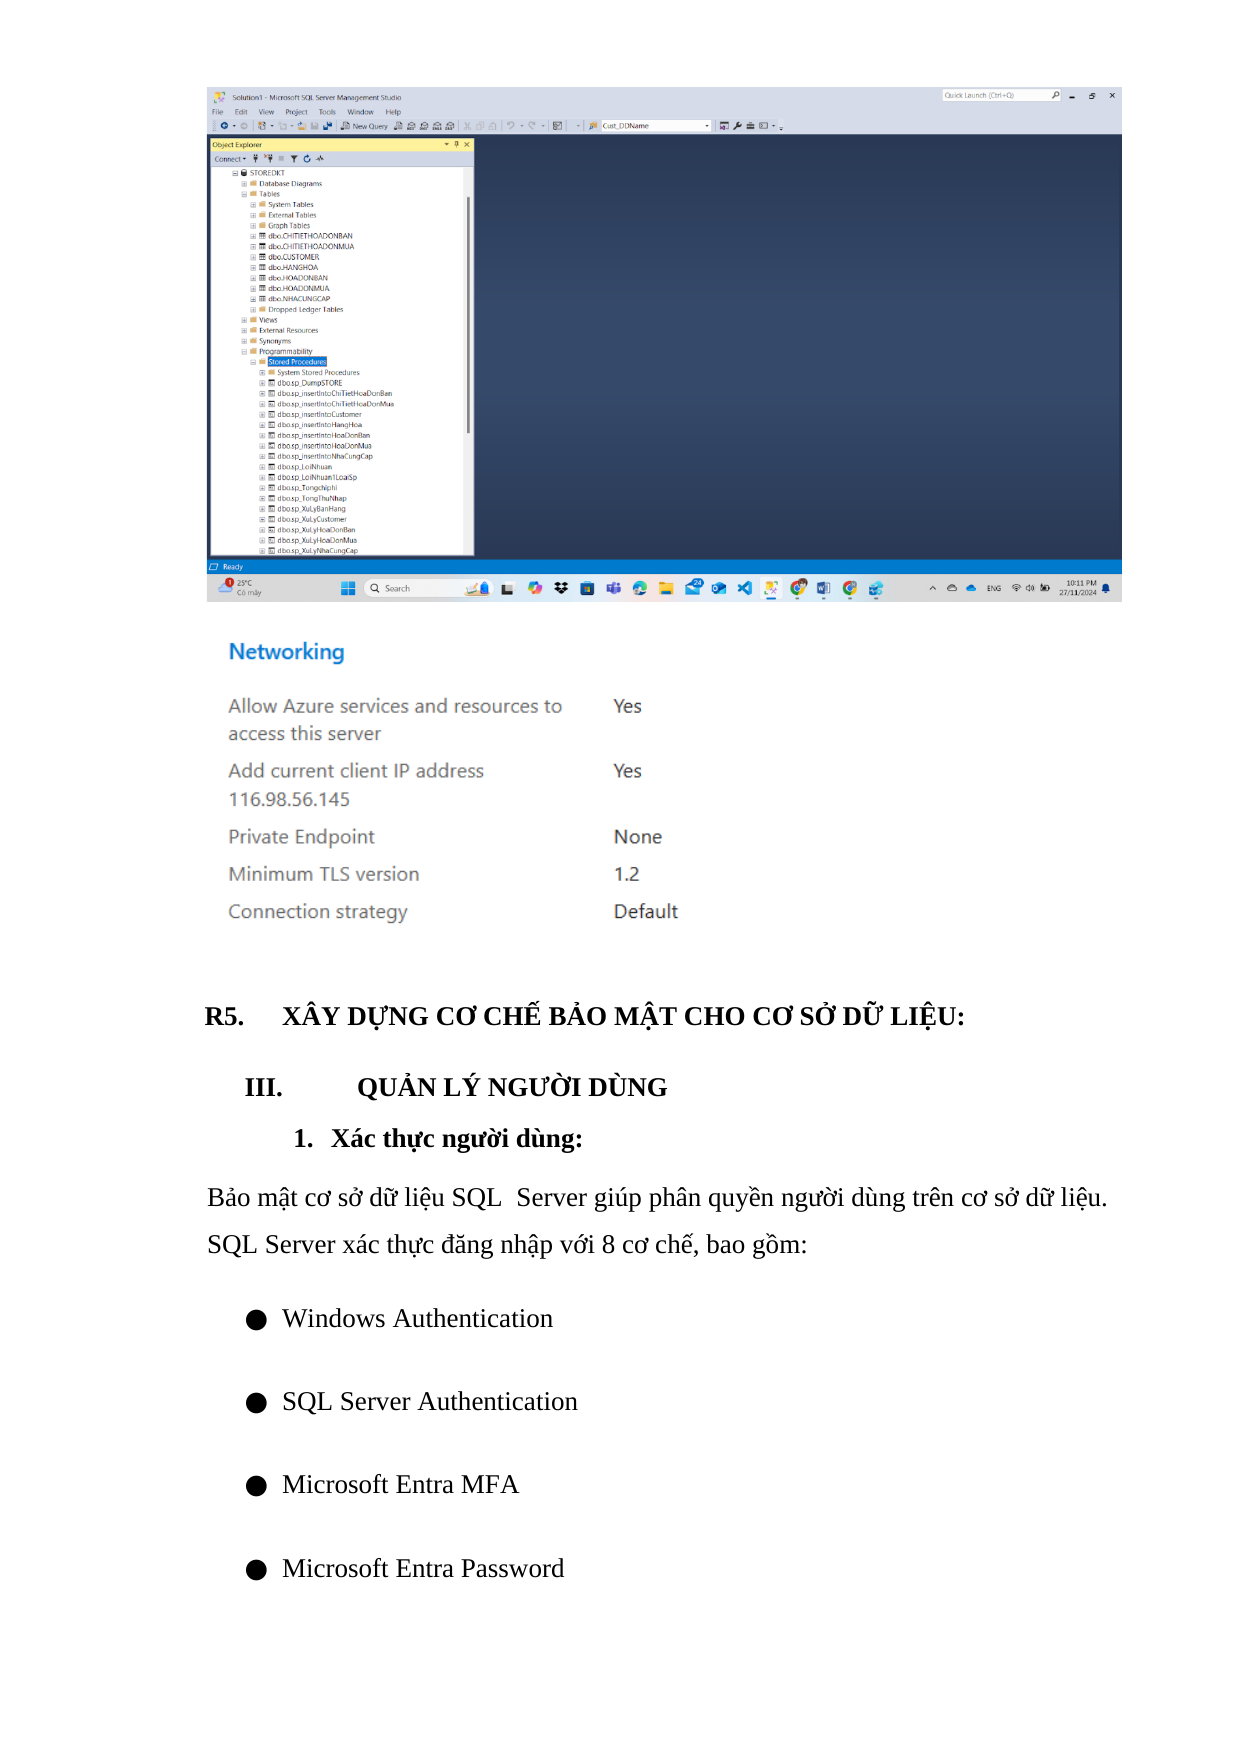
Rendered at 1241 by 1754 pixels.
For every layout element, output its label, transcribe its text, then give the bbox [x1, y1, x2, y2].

subtitle XÂY DỰNG CƠ CHẾ BẢO MẬT CHO CƠ SỞ DỮ LIỆU: [244, 1000, 1122, 1031]
list SQL Server Authentication [244, 1371, 1122, 1426]
list Windows Authentication [244, 1287, 1122, 1343]
list Microsoft Entra MFA [244, 1454, 1122, 1509]
subtitle QUẢN LÝ NGƯỜI DÙNG [244, 1071, 1122, 1103]
picture [206, 617, 1122, 978]
subtitle Xác thực người dùng: [293, 1122, 1122, 1153]
text Bảo mật cơ sở dữ liệu SQL Server giúp phân quyền người dùng trên cơ sở dữ liệu. SQL Server xác thực đăng nhập với 8 cơ chế, bao gồm: [207, 1181, 1122, 1259]
picture [206, 87, 1122, 602]
list Microsoft Entra Password [244, 1537, 1122, 1592]
